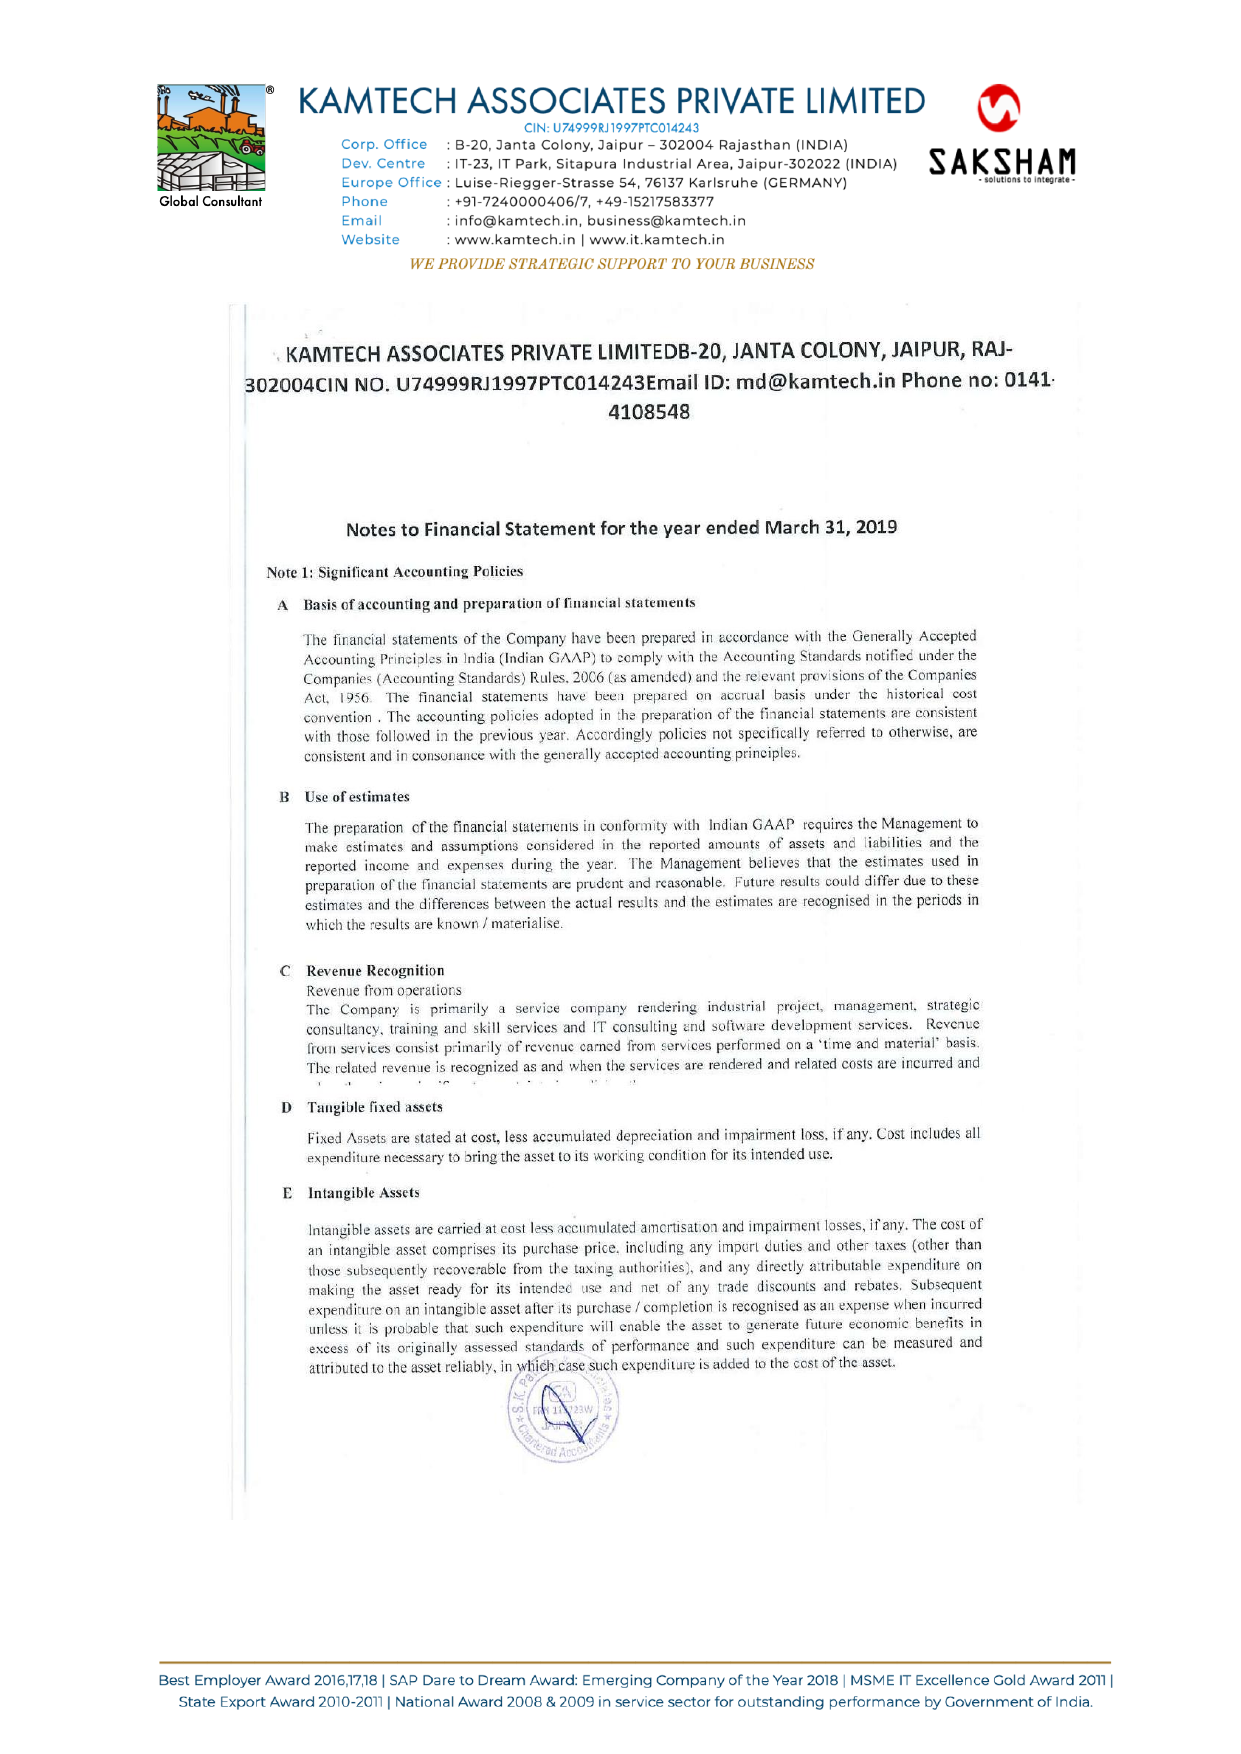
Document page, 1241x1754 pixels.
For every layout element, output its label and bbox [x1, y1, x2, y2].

picture [187, 302, 1128, 1520]
picture [150, 1651, 1144, 1717]
picture [150, 73, 1091, 274]
